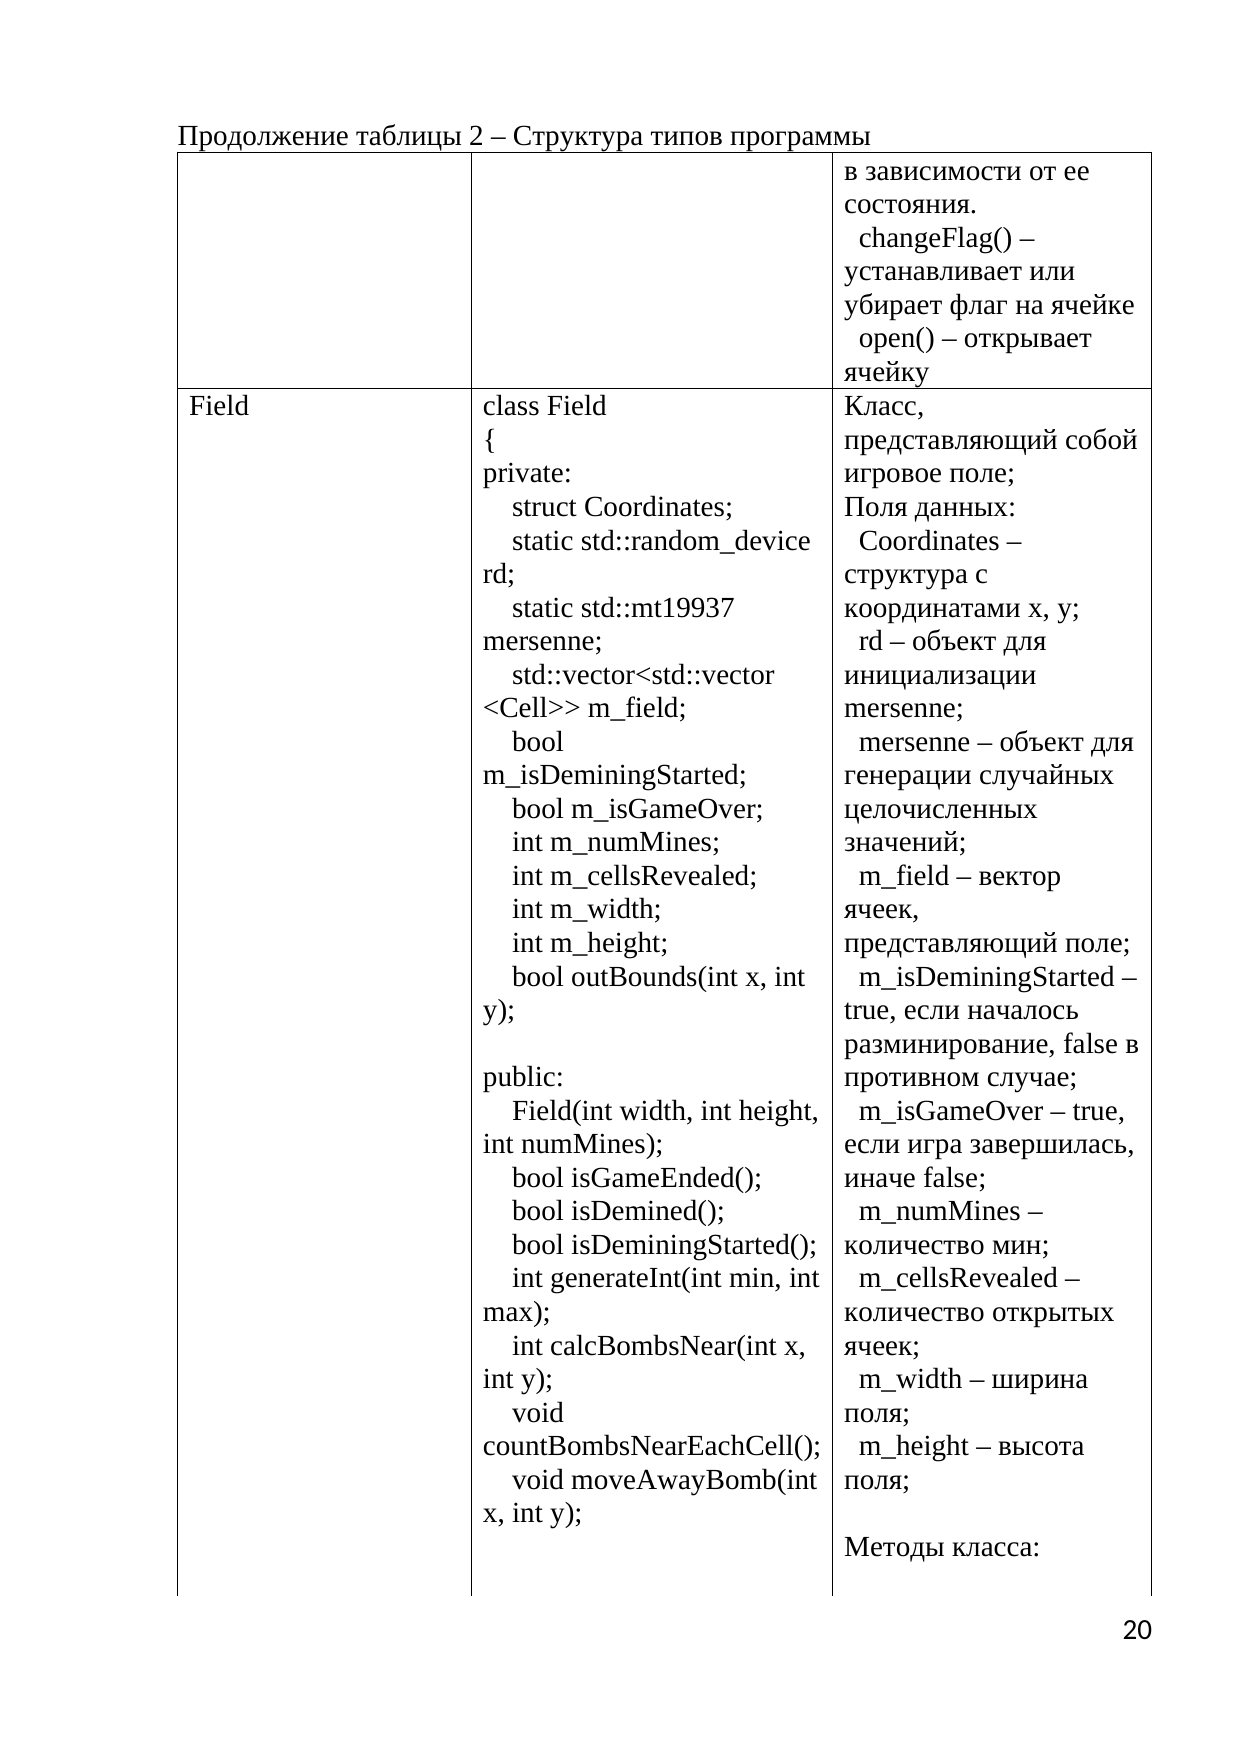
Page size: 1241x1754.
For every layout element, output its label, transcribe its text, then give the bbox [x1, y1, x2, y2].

text Продолжение таблицы 2 – Структура типов программы [177, 118, 1152, 152]
table_cell Класс, представляющий собой игровое поле; Поля данных: Coordinates – структура с координатами x, y; rd – объект для инициализации mersenne; mersenne – объект для генерации случайных целочисленных значений; m_field – вектор ячеек, представляющий поле; m_isDeminingStarted – true, если началось разминирование, false в противном случае; m_isGameOver – true, если игра завершилась, иначе false; m_numMines – количество мин; m_cellsRevealed – количество открытых ячеек; m_width – ширина поля; m_height – высота поля; Методы класса: [833, 389, 1151, 1596]
table_header [178, 153, 471, 387]
table_header [472, 153, 832, 387]
table_header в зависимости от ее состояния. changeFlag() – устанавливает или убирает флаг на ячейке open() – открывает ячейку [833, 153, 1151, 387]
table_cell class Field { private: struct Coordinates; static std::random_device rd; static std::mt19937 mersenne; std::vector<std::vector <Cell>> m_field; bool m_isDeminingStarted; bool m_isGameOver; int m_numMines; int m_cellsRevealed; int m_width; int m_height; bool outBounds(int x, int y); public: Field(int width, int height, int numMines); bool isGameEnded(); bool isDemined(); bool isDeminingStarted(); int generateInt(int min, int max); int calcBombsNear(int x, int y); void countBombsNearEachCell(); void moveAwayBomb(int x, int y); [472, 389, 832, 1596]
table_cell Field [178, 389, 471, 1596]
